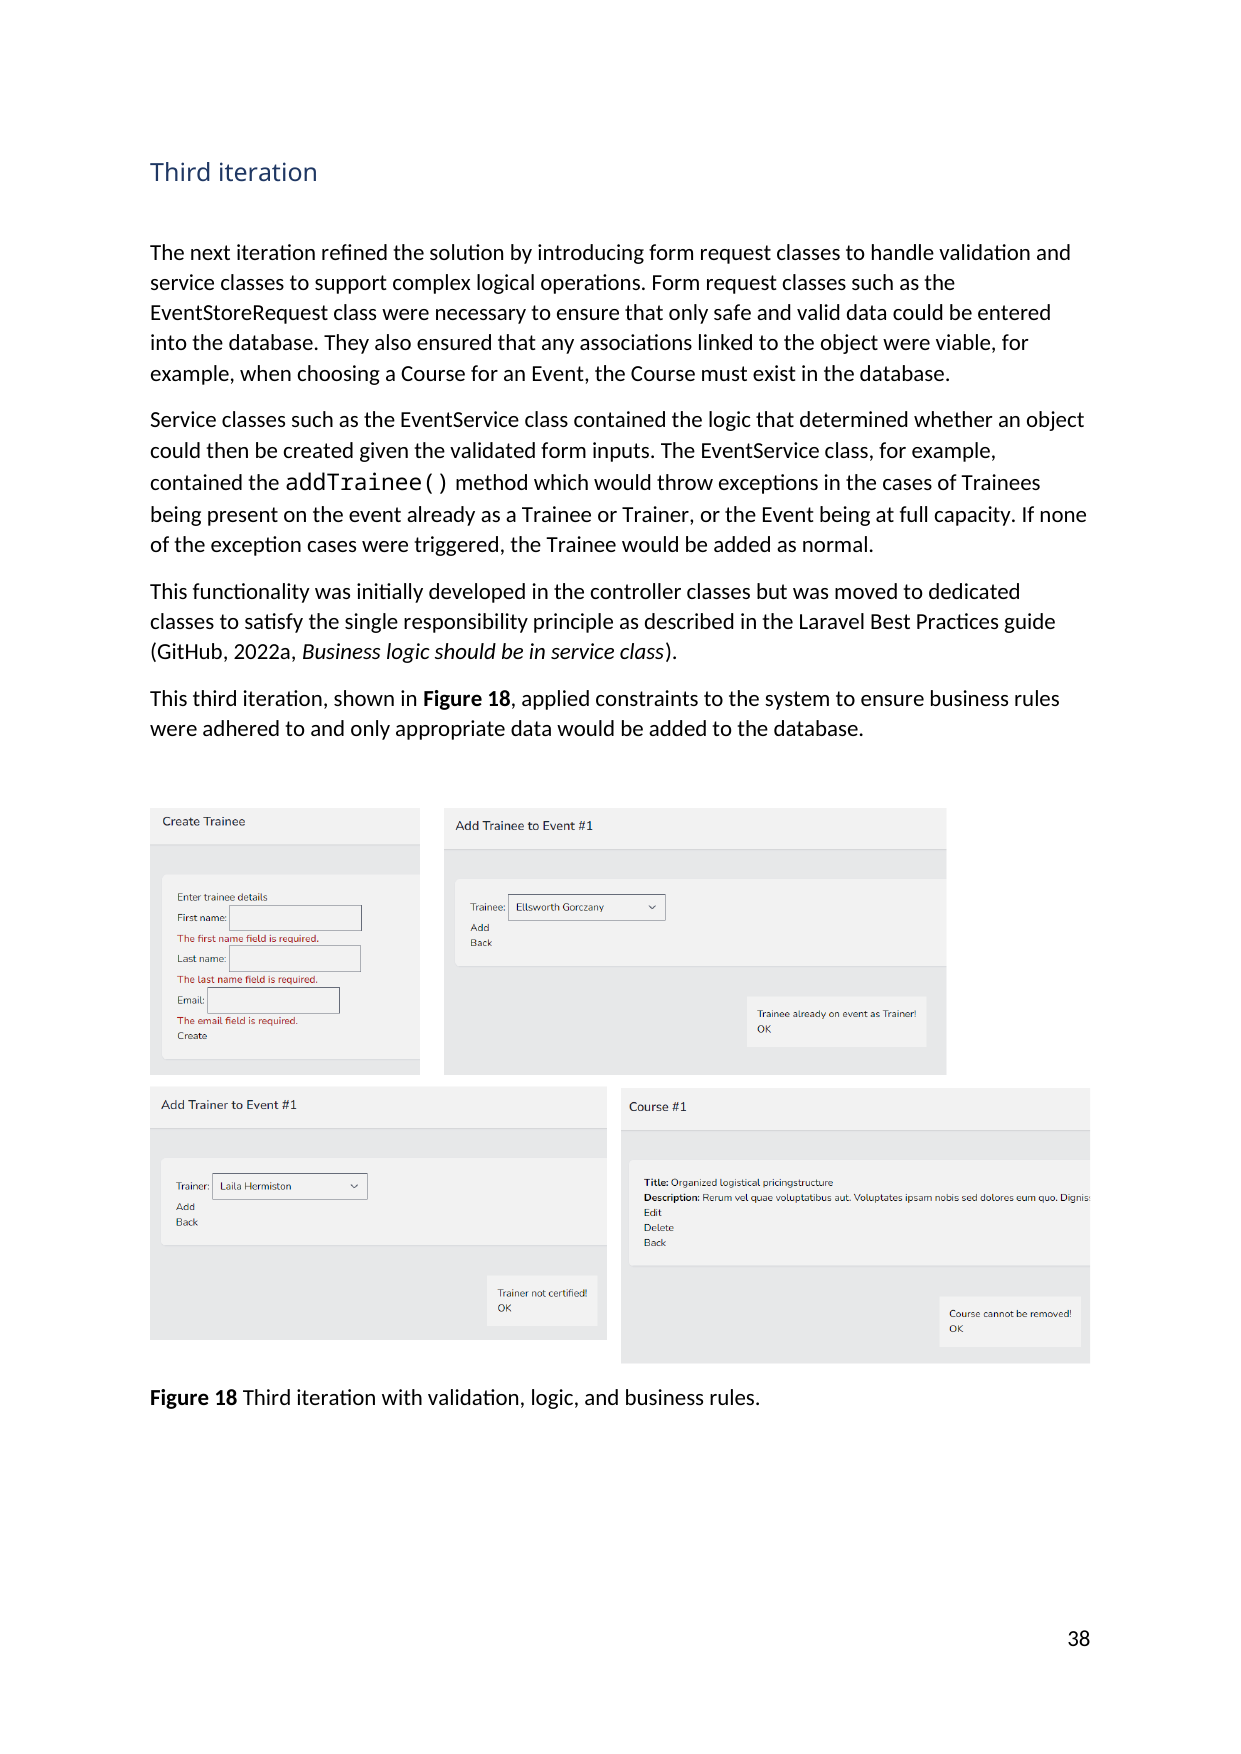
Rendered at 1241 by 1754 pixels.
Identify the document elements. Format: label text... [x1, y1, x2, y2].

text This functionality was initially developed in the controller classes but was moved to dedicated classes to satisfy the single responsibility principle as described in the Laravel Best Practices guide (GitHub, 2022a, Business logic should be in service class). [150, 577, 1090, 665]
picture [150, 808, 1091, 1364]
subtitle Third iteration [150, 154, 1090, 188]
text Figure 18 Third iteration with validation, logic, and business rules. [150, 1383, 1090, 1411]
text This third iteration, shown in Figure 18, applied constraints to the system to ensure business rules were adhered to and only appropriate data would be added to the database. [150, 684, 1090, 742]
text Service classes such as the EventService class contained the logic that determined whether an object could then be created given the validated form inputs. The EventService class, for example, contained the addTrainee() method which would throw exceptions in the cases of Trainees being present on the event already as a Trainee or Trainer, or the Event being at full capacity. If none of the exception cases were triggered, the Trainee would be added as normal. [150, 406, 1090, 558]
text The next iteration refined the solution by introducing form request classes to handle validation and service classes to support complex logical operations. Form request classes such as the EventStoreRequest class were necessary to ensure that only safe and valid data could be entered into the database. They also ensured that any associations linked to the object were viable, for example, when choosing a Course for an Event, the Course must exist in the database. [150, 238, 1090, 387]
